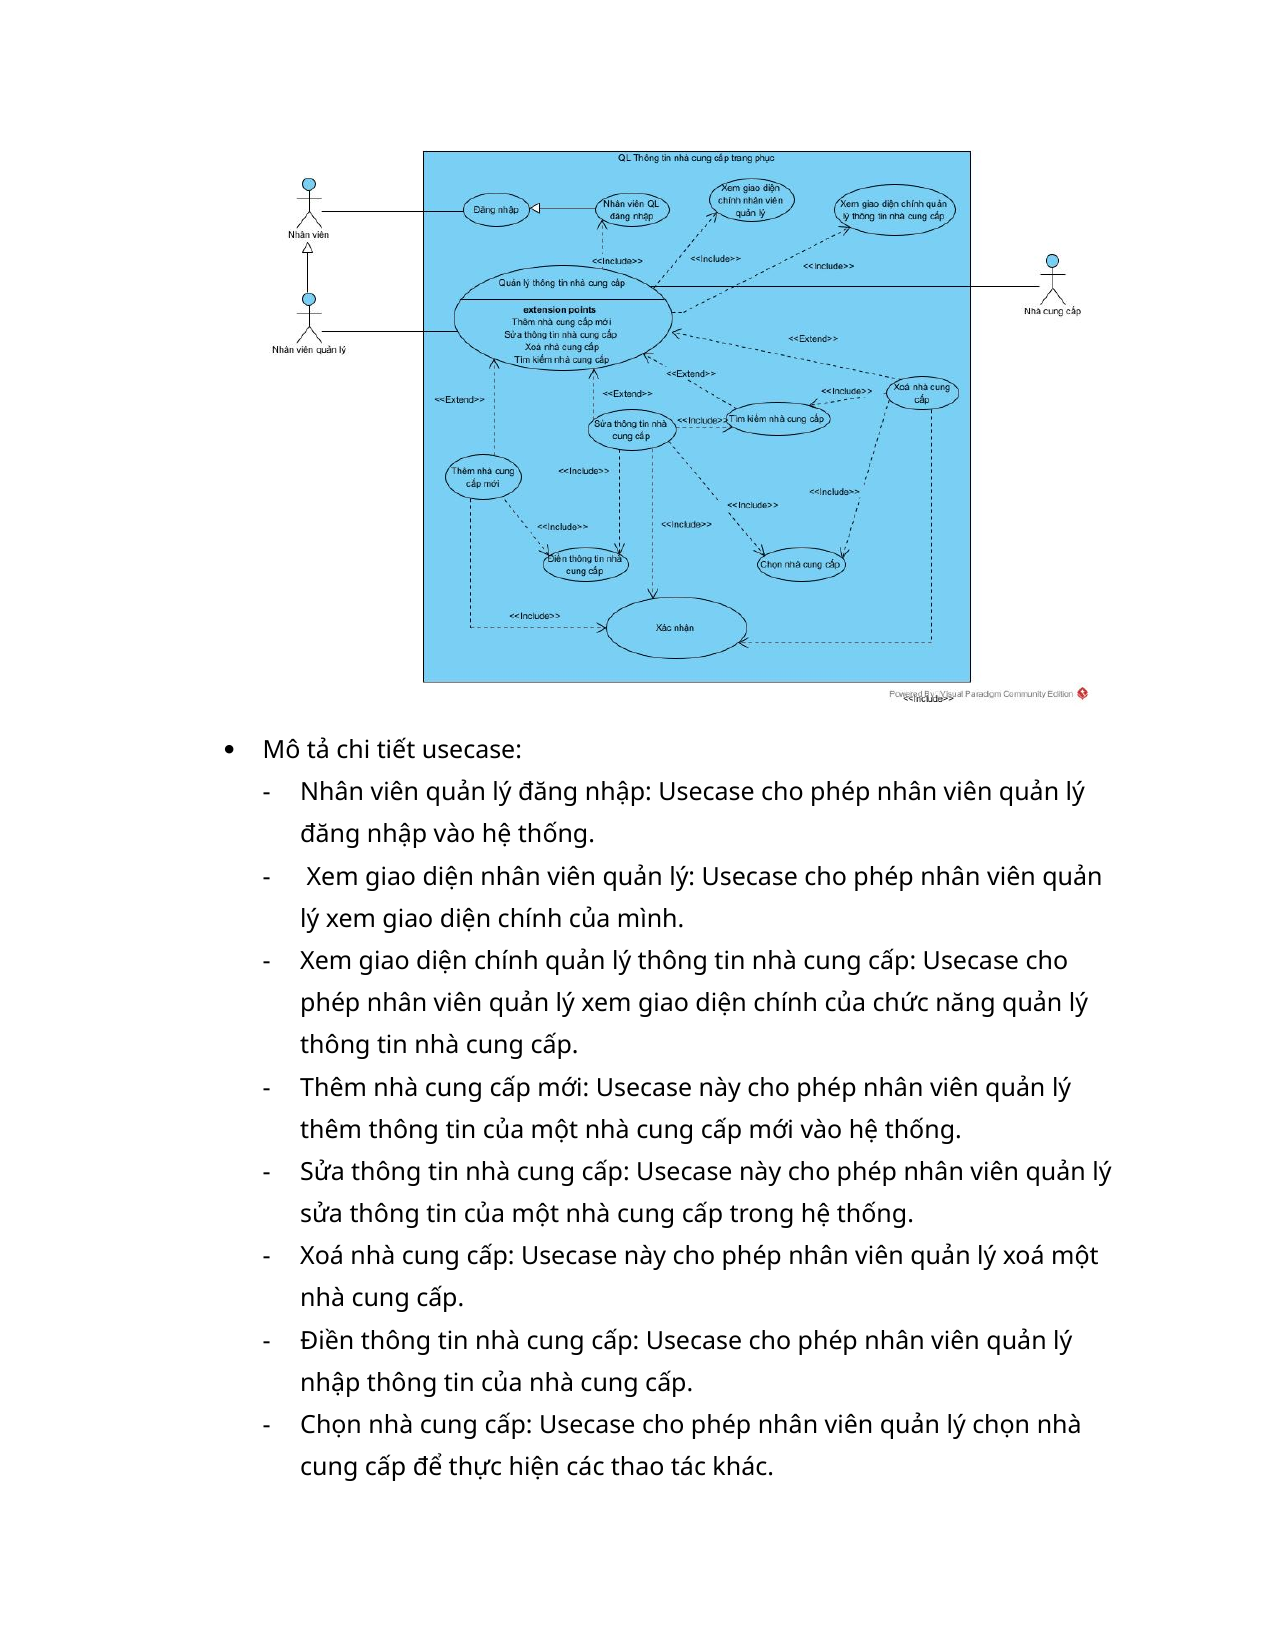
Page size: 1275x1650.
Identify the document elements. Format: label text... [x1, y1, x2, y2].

list Xem giao diện chính quản lý thông tin nhà cung cấp: Usecase cho phép nhân viên quản lý xem giao diện chính của chức năng quản lý thông tin nhà cung cấp. [262, 943, 1125, 1061]
list Nhân viên quản lý đăng nhập: Usecase cho phép nhân viên quản lý đăng nhập vào hệ thống. [262, 774, 1125, 850]
list Điền thông tin nhà cung cấp: Usecase cho phép nhân viên quản lý nhập thông tin của nhà cung cấp. [262, 1322, 1125, 1398]
list Sửa thông tin nhà cung cấp: Usecase này cho phép nhân viên quản lý sửa thông tin của một nhà cung cấp trong hệ thống. [262, 1153, 1125, 1230]
list Xoá nhà cung cấp: Usecase này cho phép nhân viên quản lý xoá một nhà cung cấp. [262, 1238, 1125, 1314]
picture [262, 150, 1092, 707]
list Thêm nhà cung cấp mới: Usecase này cho phép nhân viên quản lý thêm thông tin của một nhà cung cấp mới vào hệ thống. [262, 1069, 1125, 1145]
list Chọn nhà cung cấp: Usecase cho phép nhân viên quản lý chọn nhà cung cấp để thực hiện các thao tác khác. [262, 1407, 1125, 1483]
list Mô tả chi tiết usecase: [225, 732, 1125, 766]
list Xem giao diện nhân viên quản lý: Usecase cho phép nhân viên quản lý xem giao diện chính của mình. [262, 858, 1125, 934]
